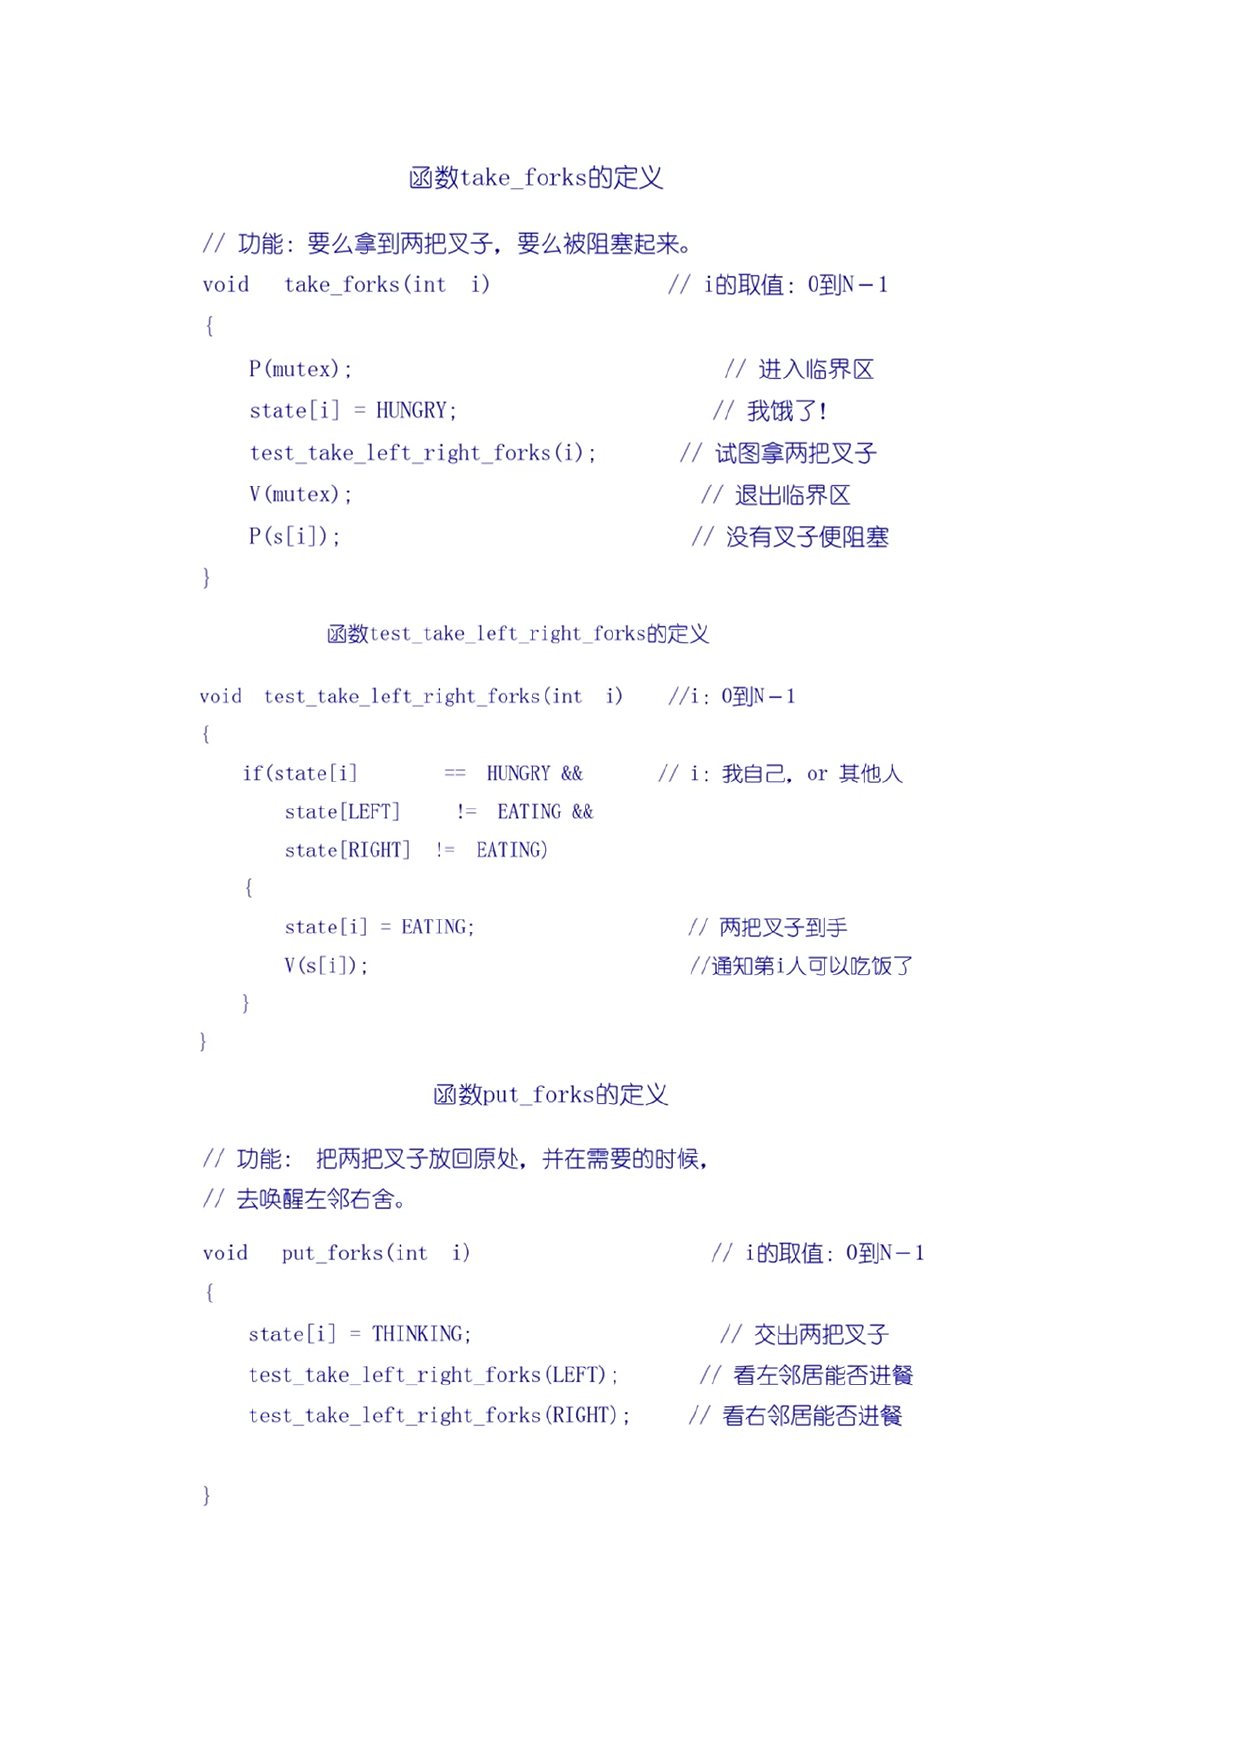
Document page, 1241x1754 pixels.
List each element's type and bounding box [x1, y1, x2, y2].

picture [187, 617, 931, 1057]
picture [187, 1072, 927, 1516]
picture [187, 162, 908, 595]
